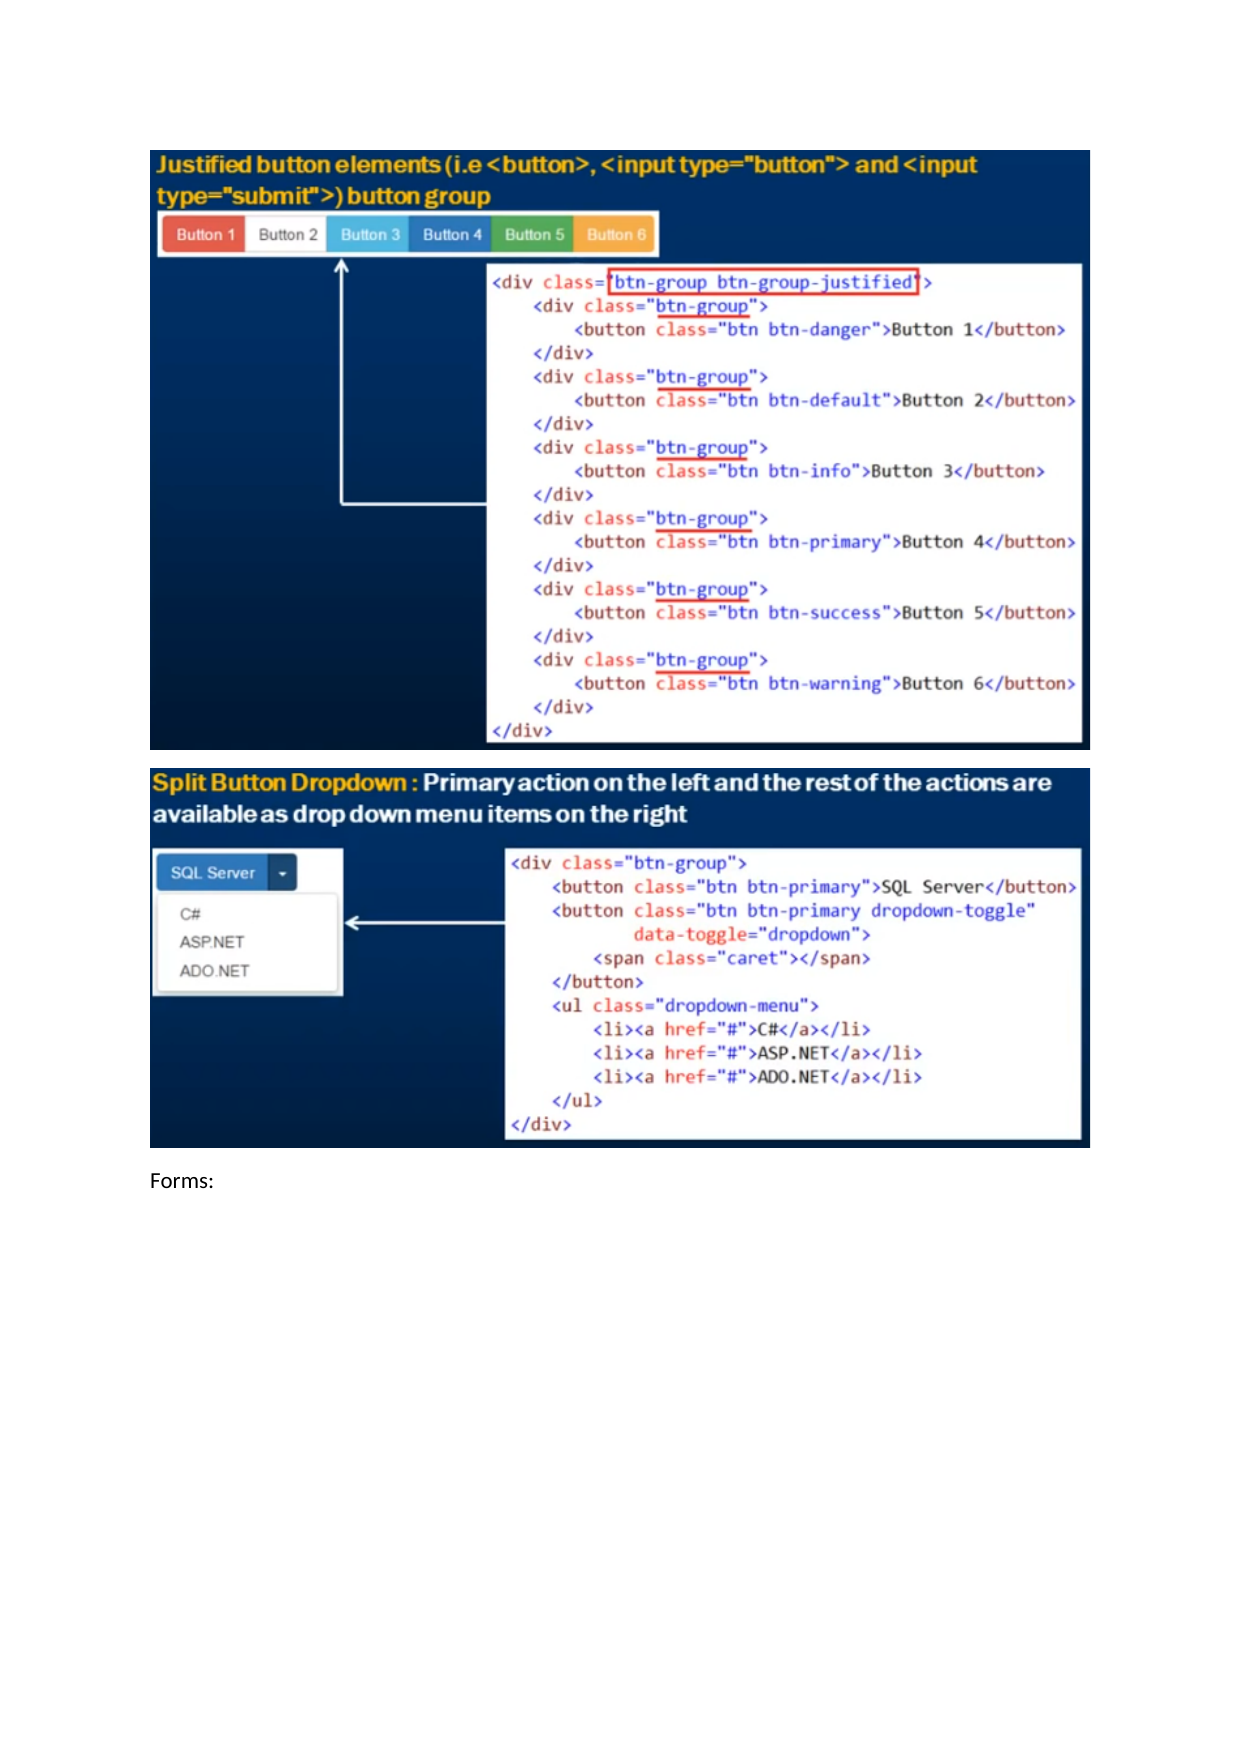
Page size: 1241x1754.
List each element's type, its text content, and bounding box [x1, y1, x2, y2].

text Forms: [150, 1166, 1090, 1194]
picture [150, 768, 1091, 1148]
picture [150, 150, 1091, 750]
